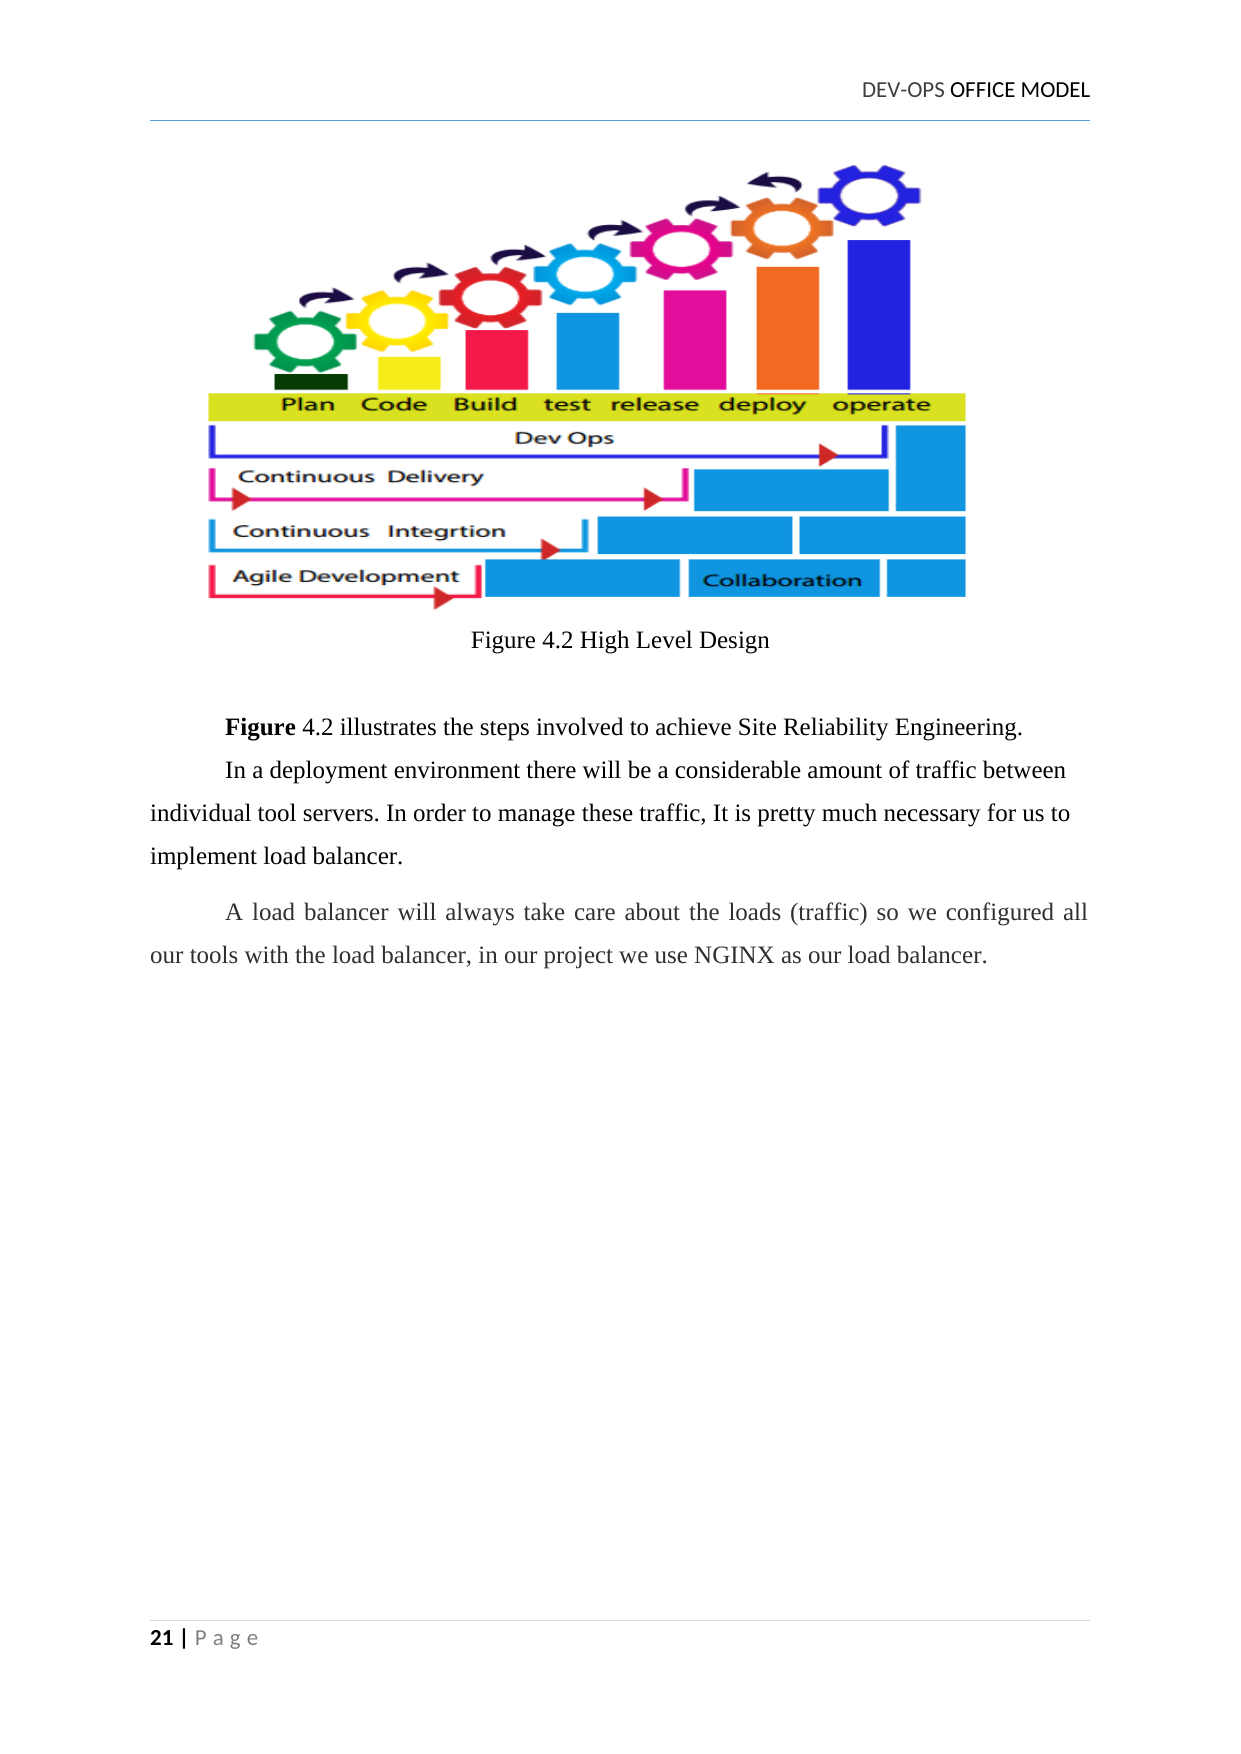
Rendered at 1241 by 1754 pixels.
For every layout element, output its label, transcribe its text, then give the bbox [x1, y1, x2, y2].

text In a deployment environment there will be a considerable amount of traffic between individual tool servers. In order to manage these traffic, It is pretty much necessary for us to implement load balancer. [150, 755, 1090, 870]
text Figure 4.2 illustrates the steps involved to achieve Site Reliability Engineering. [150, 712, 1090, 740]
text Figure 4.2 High Level Design [150, 625, 1090, 654]
text A load balancer will always take care about the loads (traffic) so we configured all our tools with the load balancer, in our project we use NGINX as our load balancer. [150, 897, 1090, 968]
